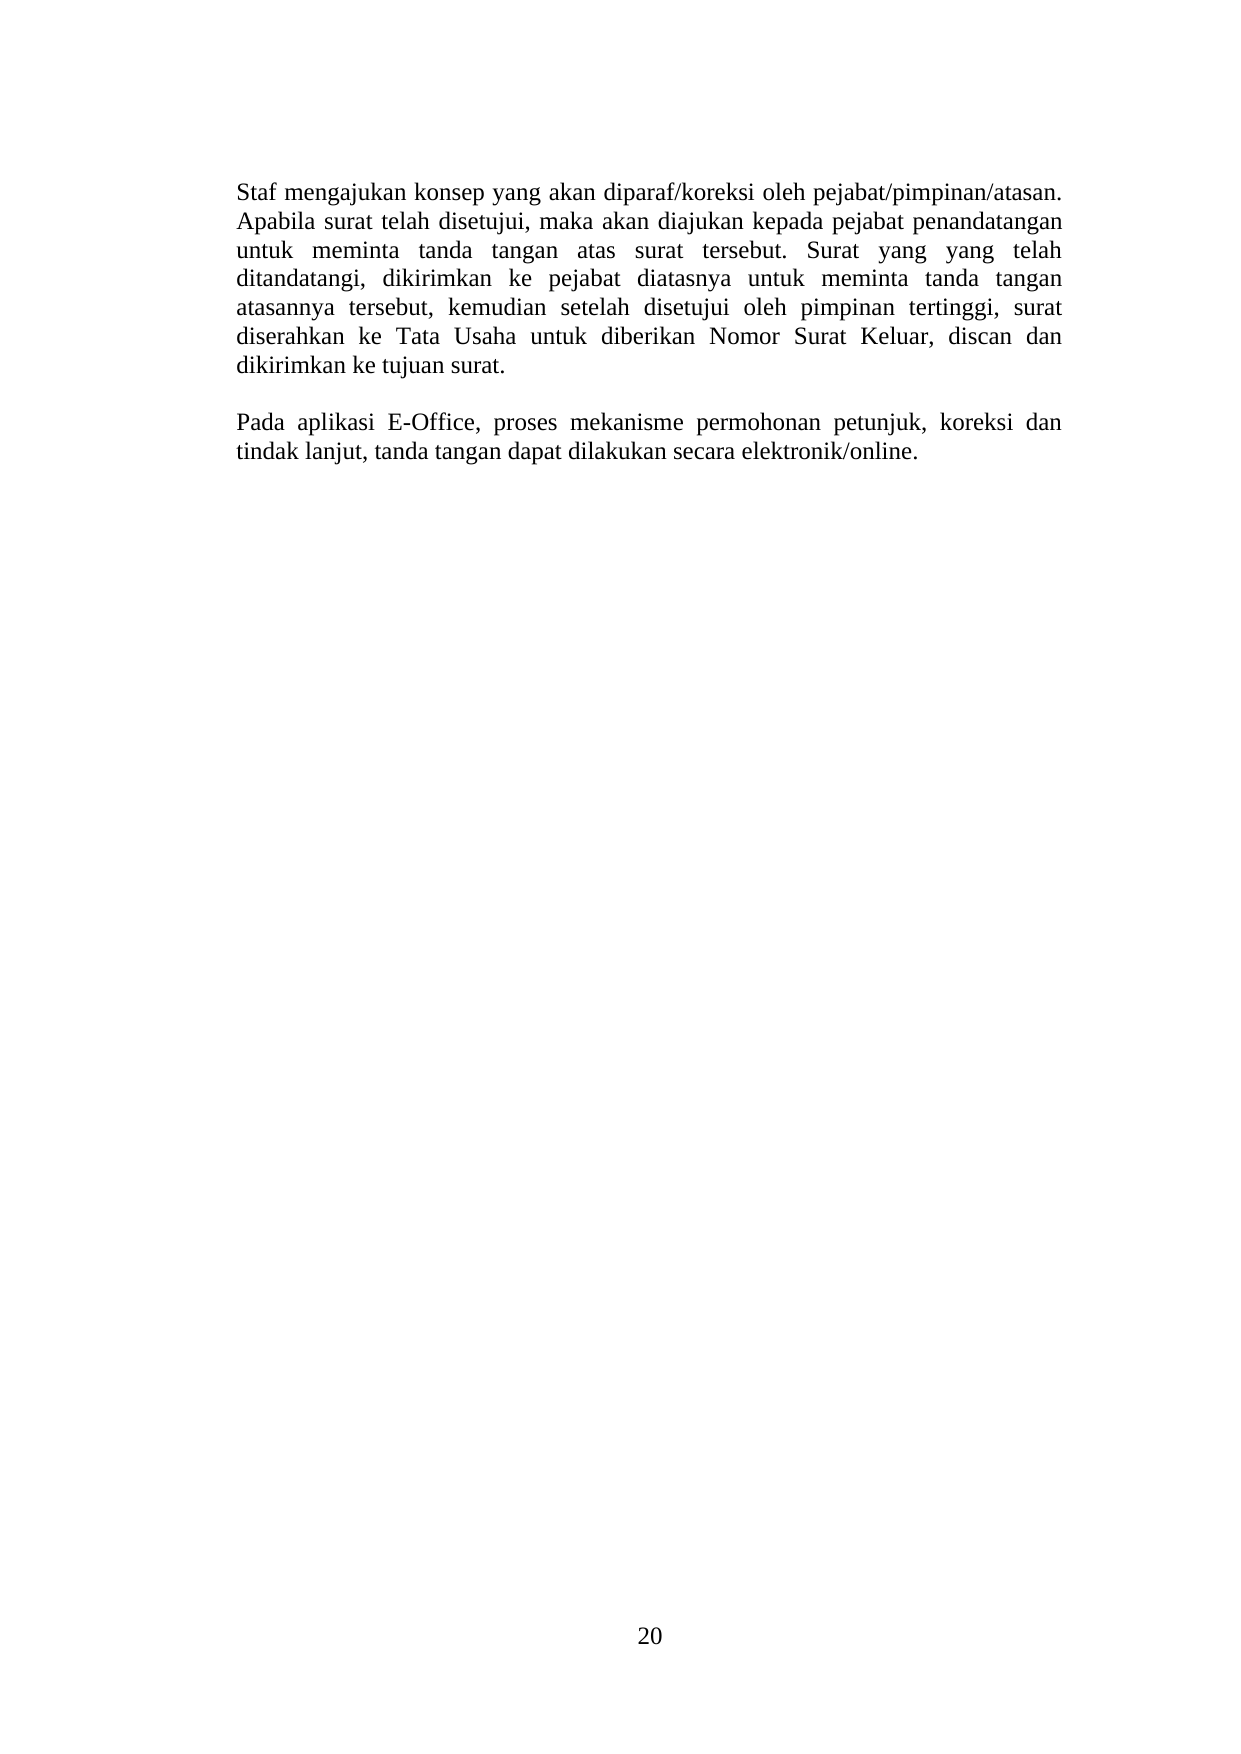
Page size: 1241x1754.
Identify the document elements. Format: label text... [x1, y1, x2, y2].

text Pada aplikasi E-Office, proses mekanisme permohonan petunjuk, koreksi dan tindak lanjut, tanda tangan dapat dilakukan secara elektronik/online. [236, 407, 1063, 465]
text Staf mengajukan konsep yang akan diparaf/koreksi oleh pejabat/pimpinan/atasan. Apabila surat telah disetujui, maka akan diajukan kepada pejabat penandatangan untuk meminta tanda tangan atas surat tersebut. Surat yang yang telah ditandatangi, dikirimkan ke pejabat diatasnya untuk meminta tanda tangan atasannya tersebut, kemudian setelah disetujui oleh pimpinan tertinggi, surat diserahkan ke Tata Usaha untuk diberikan Nomor Surat Keluar, discan dan dikirimkan ke tujuan surat. [236, 177, 1063, 378]
